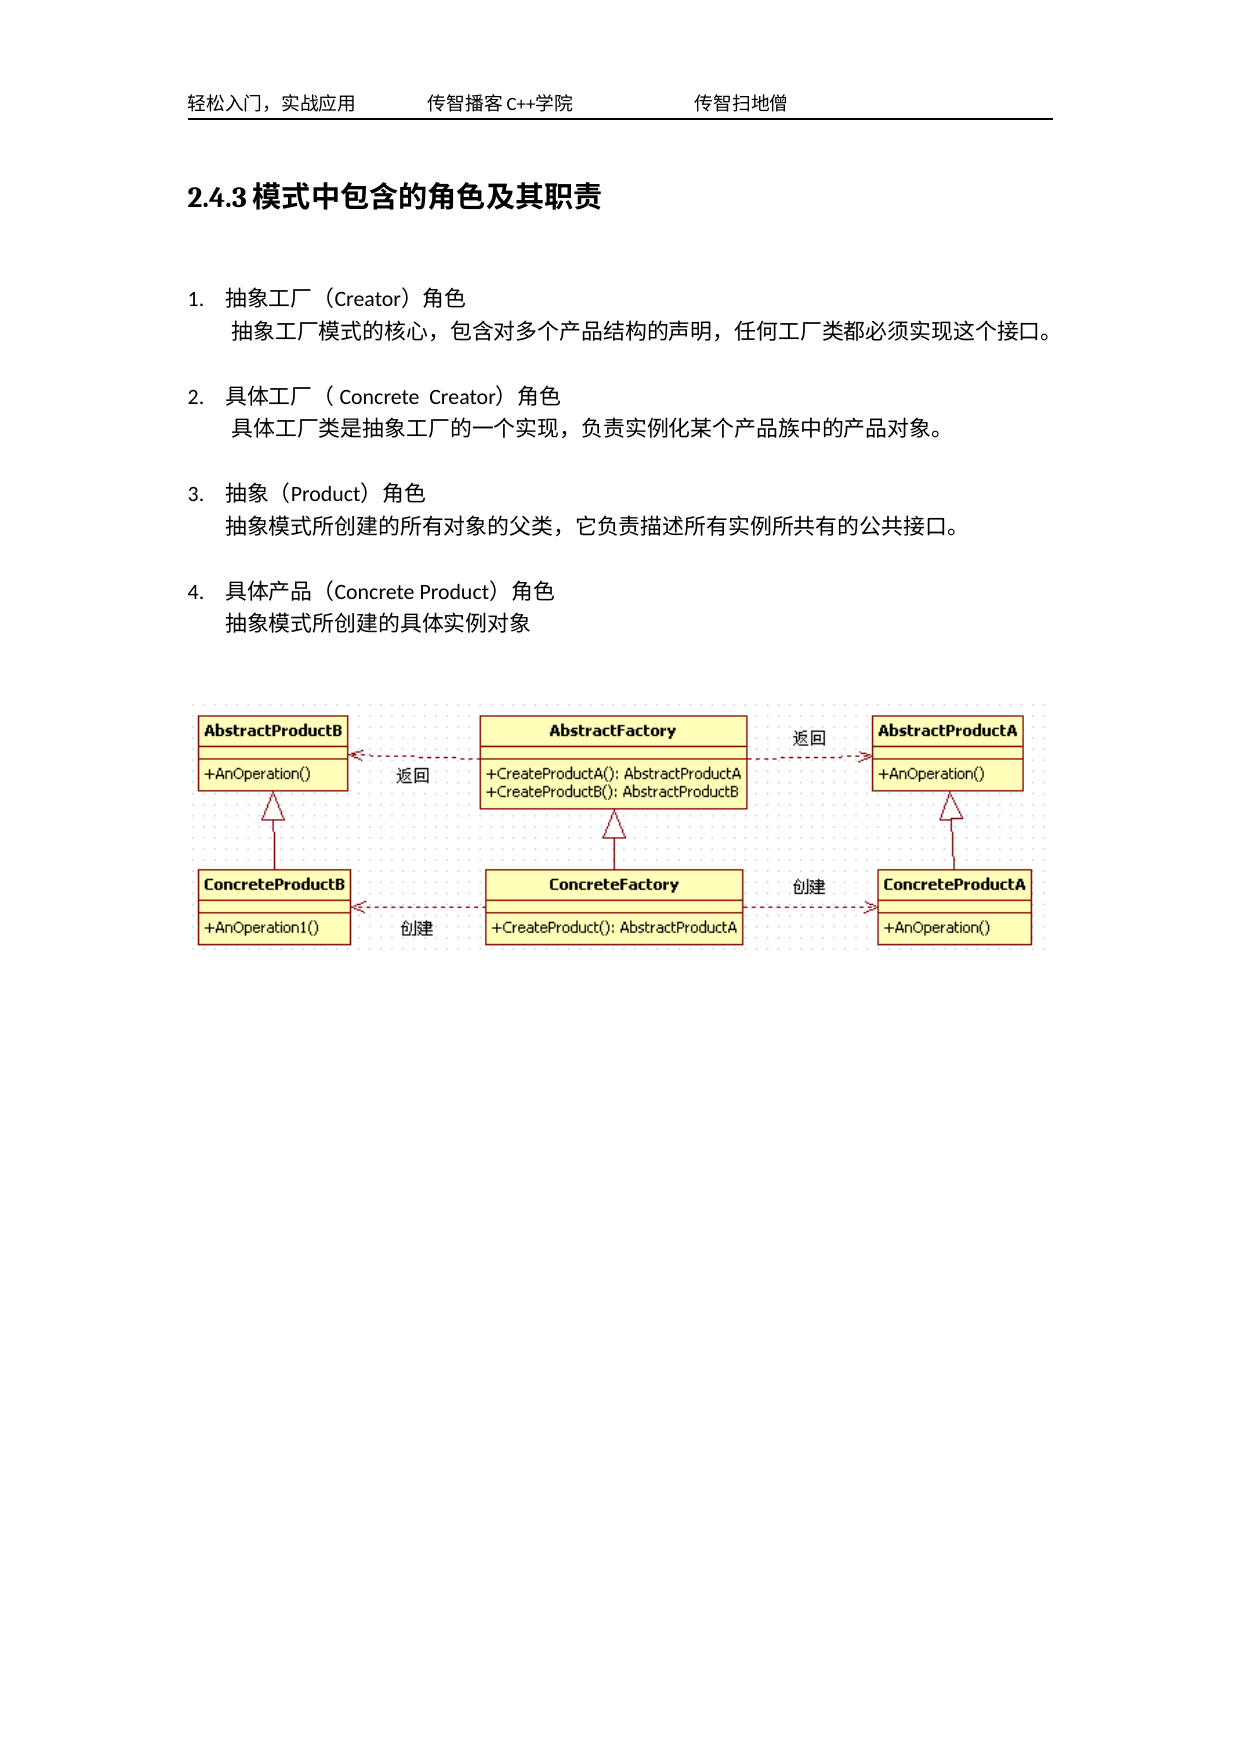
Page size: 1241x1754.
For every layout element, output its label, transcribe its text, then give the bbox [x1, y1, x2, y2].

list 抽象模式所创建的所有对象的父类，它负责描述所有实例所共有的公共接口。 [187, 508, 1053, 541]
list 抽象（Product）角色 [187, 476, 1053, 508]
picture [187, 703, 1053, 958]
list 具体工厂类是抽象工厂的一个实现，负责实例化某个产品族中的产品对象。 [225, 411, 1053, 443]
list 抽象工厂模式的核心，包含对多个产品结构的声明，任何工厂类都必须实现这个接口。 [231, 313, 1053, 346]
list 抽象模式所创建的具体实例对象 [225, 606, 1053, 638]
list 具体工厂（ Concrete Creator）角色 [187, 378, 1053, 411]
list 具体产品（Concrete Product）角色 [187, 573, 1053, 606]
list 抽象工厂（Creator）角色 [187, 281, 1053, 313]
subtitle 2.4.3模式中包含的角色及其职责 [187, 162, 1053, 227]
